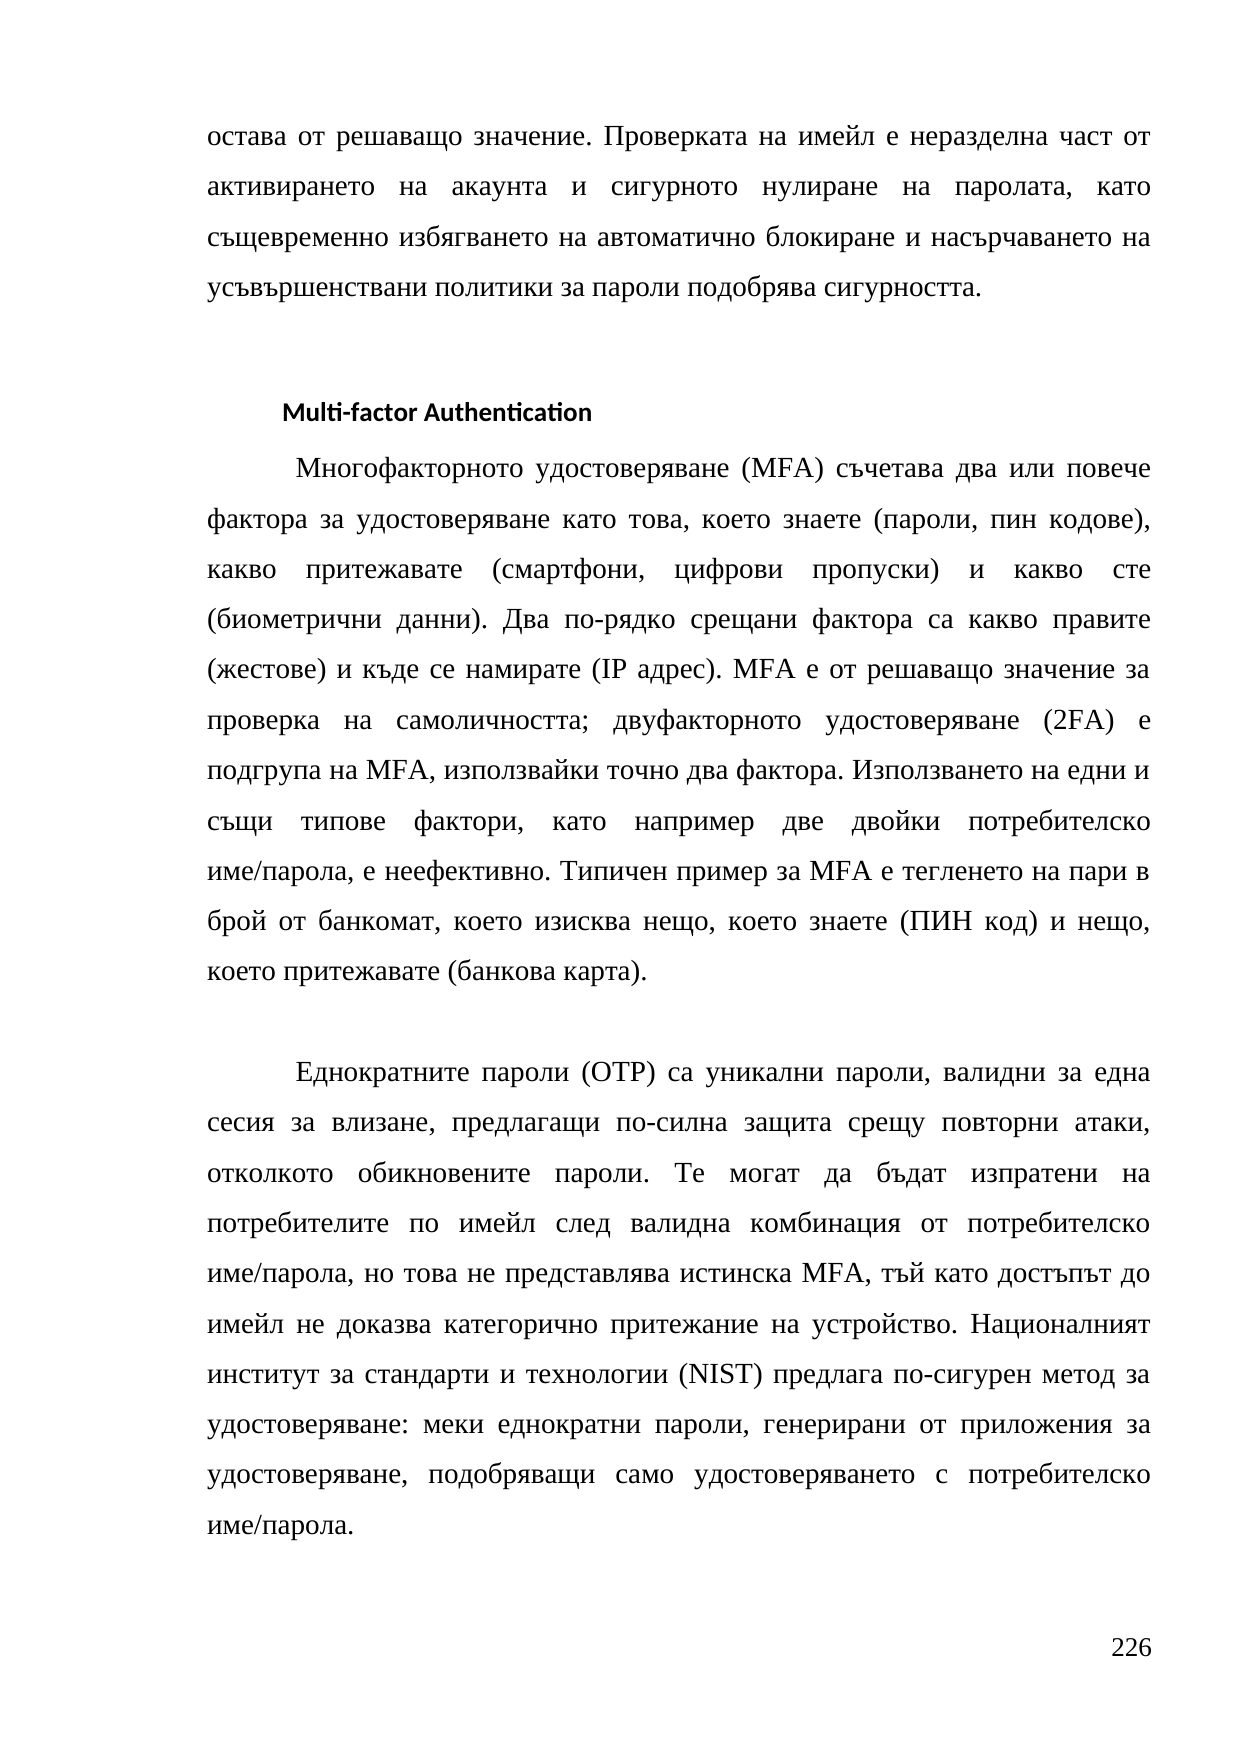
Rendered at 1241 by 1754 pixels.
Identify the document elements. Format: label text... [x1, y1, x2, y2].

text Многофакторното удостоверяване (MFA) съчетава два или повече фактора за удостоверяване като това, което знаете (пароли, пин кодове), какво притежавате (смартфони, цифрови пропуски) и какво сте (биометрични данни). Два по-рядко срещани фактора са какво правите (жестове) и къде се намирате (IP адрес). MFA е от решаващо значение за проверка на самоличността; двуфакторното удостоверяване (2FA) е подгрупа на MFA, използвайки точно два фактора. Използването на едни и същи типове фактори, като например две двойки потребителско име/парола, е неефективно. Типичен пример за MFA е тегленето на пари в брой от банкомат, което изисква нещо, което знаете (ПИН код) и нещо, което притежавате (банкова карта). [207, 450, 1152, 987]
text Еднократните пароли (OTP) са уникални пароли, валидни за една сесия за влизане, предлагащи по-силна защита срещу повторни атаки, отколкото обикновените пароли. Те могат да бъдат изпратени на потребителите по имейл след валидна комбинация от потребителско име/парола, но това не представлява истинска MFA, тъй като достъпът до имейл не доказва категорично притежание на устройство. Националният институт за стандарти и технологии (NIST) предлага по-сигурен метод за удостоверяване: меки еднократни пароли, генерирани от приложения за удостоверяване, подобряващи само удостоверяването с потребителско име/парола. [207, 1054, 1152, 1541]
subtitle Multi-factor Authentication [207, 395, 1152, 428]
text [207, 118, 1152, 303]
